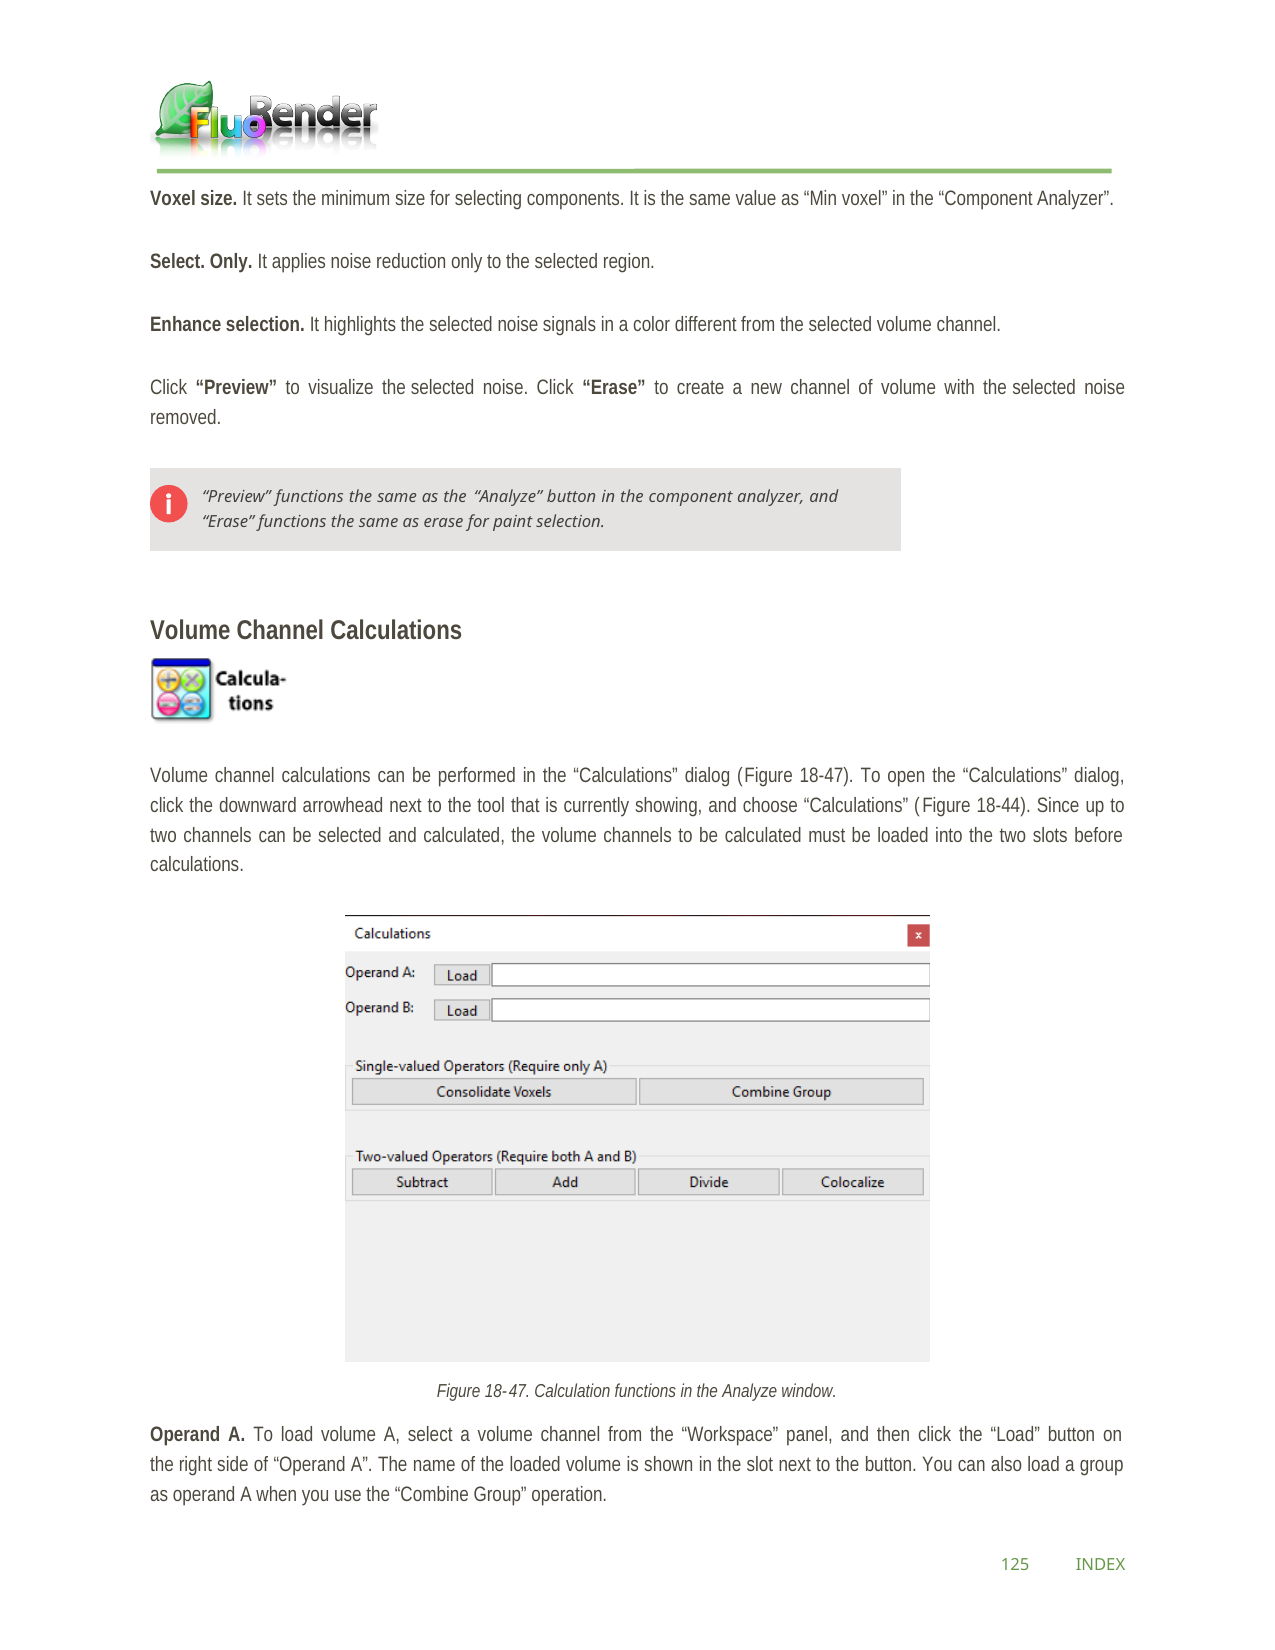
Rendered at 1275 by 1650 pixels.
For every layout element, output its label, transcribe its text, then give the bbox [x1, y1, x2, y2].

picture [150, 75, 379, 162]
text Click “Preview” to visualize the selected noise. Click “Erase” to create a new channel of volume with the selected noise removed. [150, 375, 1125, 429]
text Operand A. To load volume A, select a volume channel from the “Workspace” panel, and then click the “Load” button on the right side of “Operand A”. The name of the loaded volume is shown in the slot next to the button. You can also load a group as operand A when you use the “Combine Group” operation. [150, 1422, 1125, 1506]
picture [150, 657, 291, 724]
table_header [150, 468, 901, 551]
subtitle Volume Channel Calculations [150, 614, 1125, 645]
picture [345, 915, 930, 1362]
text Voxel size. It sets the minimum size for selecting components. It is the same value as “Min voxel” in the “Component Analyzer”. [150, 185, 1125, 209]
text Enhance selection. It highlights the selected noise signals in a color different from the selected volume channel. [150, 312, 1125, 336]
text Select. Only. It applies noise reduction only to the selected region. [150, 249, 1125, 273]
